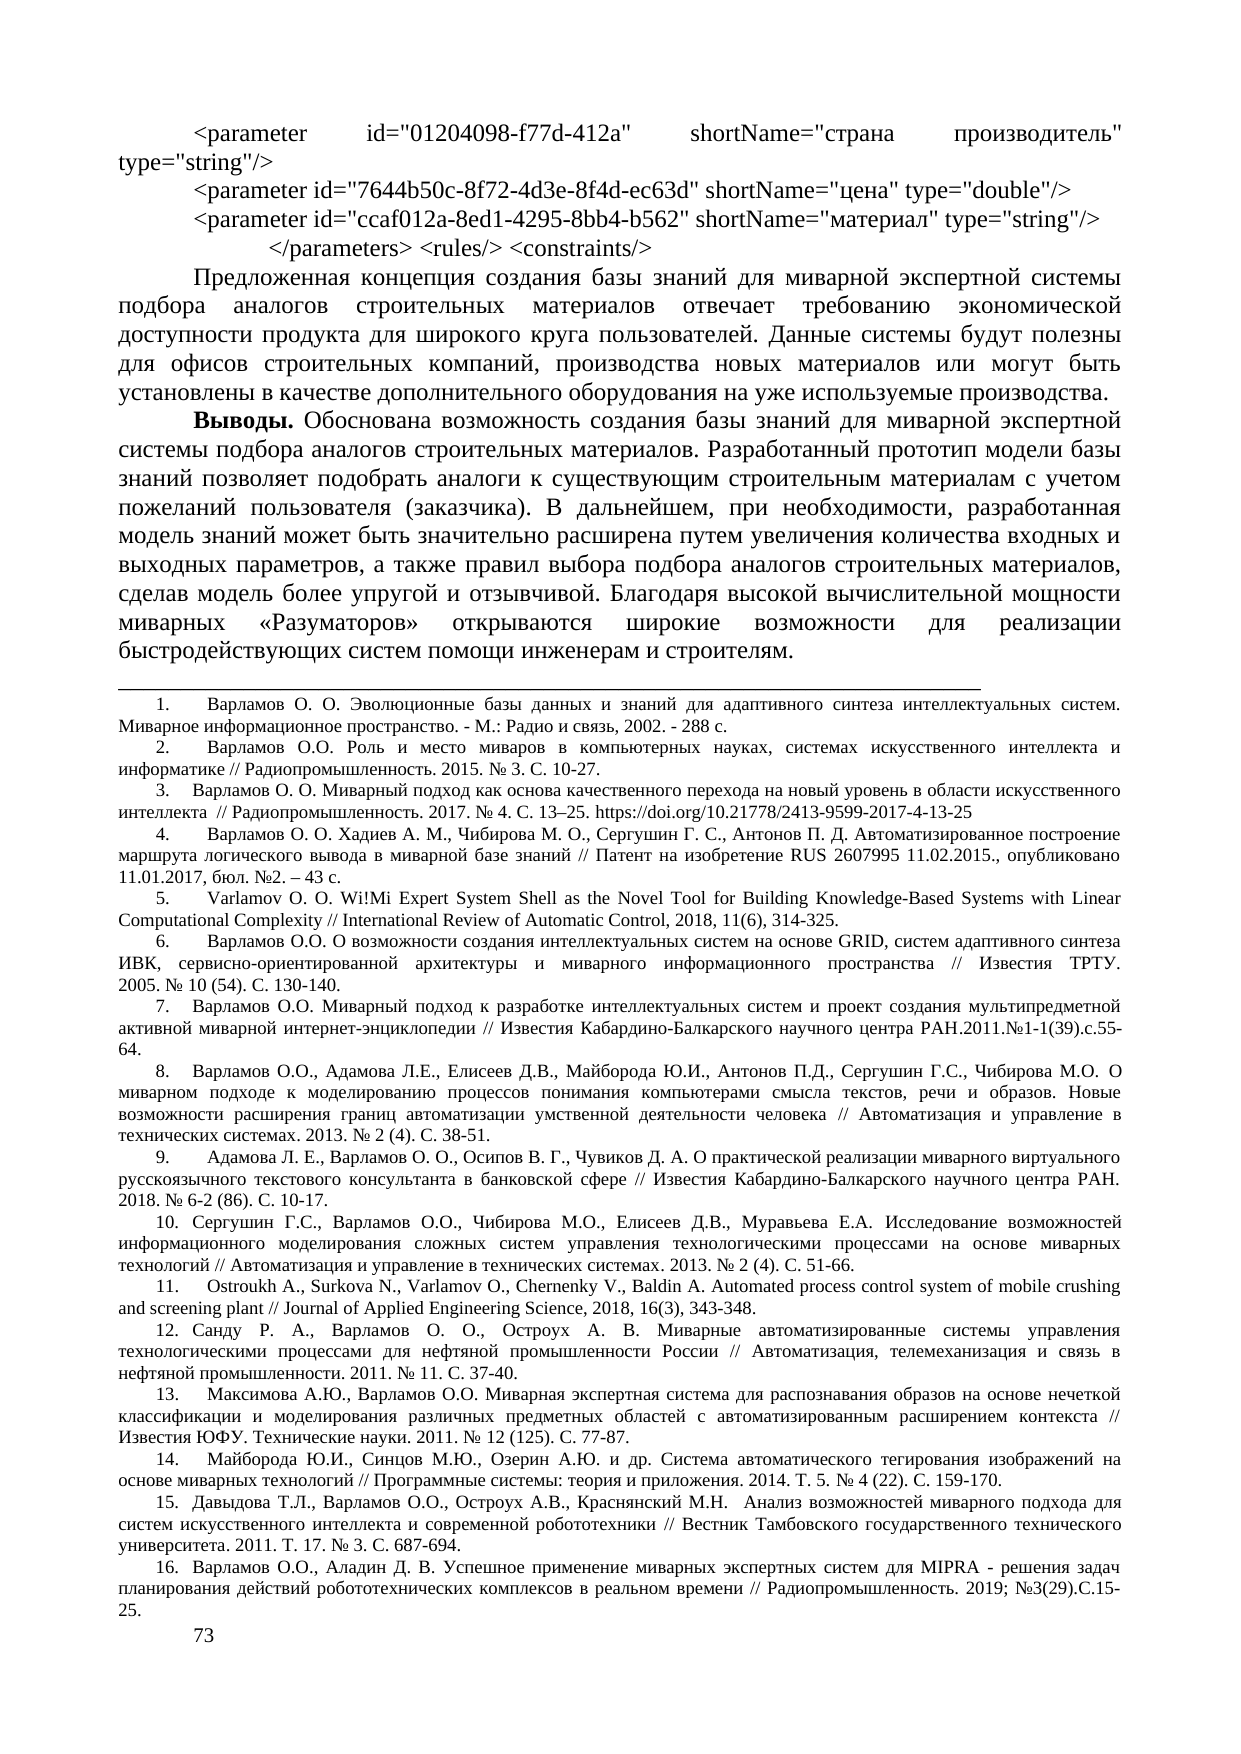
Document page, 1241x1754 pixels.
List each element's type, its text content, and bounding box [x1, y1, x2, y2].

text _____________________________________________________________________ [118, 664, 1122, 693]
list Варламов О.О., Аладин Д. В. Успешное применение миварных экспертных систем для MIPRA - решения задач планирования действий робототехнических комплексов в реальном времени // Радиопромышленность. 2019; №3(29).С.15-25. [118, 1556, 1122, 1620]
list Майборода Ю.И., Синцов М.Ю., Озерин А.Ю. и др. Система автоматического тегирования изображений на основе миварных технологий // Программные системы: теория и приложения. 2014. Т. 5. № 4 (22). С. 159-170. [118, 1448, 1122, 1491]
text <parameter id="01204098-f77d-412a" shortName="страна производитель" type="string"/> [118, 118, 1122, 176]
list Сергушин Г.С., Варламов О.О., Чибирова М.О., Елисеев Д.В., Муравьева Е.А. Исследование возможностей информационного моделирования сложных систем управления технологическими процессами на основе миварных технологий // Автоматизация и управление в технических системах. 2013. № 2 (4). С. 51-66. [118, 1211, 1122, 1275]
text Предложенная концепция создания базы знаний для миварной экспертной системы подбора аналогов строительных материалов отвечает требованию экономической доступности продукта для широкого круга пользователей. Данные системы будут полезны для офисов строительных компаний, производства новых материалов или могут быть установлены в качестве дополнительного оборудования на уже используемые производства. [118, 262, 1122, 406]
list Адамова Л. Е., Варламов О. О., Осипов В. Г., Чувиков Д. А. О практической реализации миварного виртуального русскоязычного текстового консультанта в банковской сфере // Известия Кабардино-Балкарского научного центра РАН. 2018. № 6-2 (86). С. 10-17. [118, 1146, 1122, 1211]
list Varlamov O. O. Wi!Mi Expert System Shell as the Novel Tool for Building Knowledge-Based Systems with Linear Computational Complexity // International Review of Automatic Control, 2018, 11(6), 314-325. [118, 887, 1122, 930]
text </parameters> <rules/> <constraints/> [193, 233, 1122, 262]
list Варламов О. О. Хадиев А. М., Чибирова М. О., Сергушин Г. С., Антонов П. Д. Автоматизированное построение маршрута логического вывода в миварной базе знаний // Патент на изобретение RUS 2607995 11.02.2015., опубликовано 11.01.2017, бюл. №2. – 43 с. [118, 822, 1122, 887]
list Варламов О. О. Миварный подход как основа качественного перехода на новый уровень в области искусственного интеллекта // Радиопромышленность. 2017. № 4. С. 13–25. https://doi.org/10.21778/2413-9599-2017-4-13-25 [118, 779, 1122, 822]
list Давыдова Т.Л., Варламов О.О., Остроух А.В., Краснянский М.Н. Анализ возможностей миварного подхода для систем искусственного интеллекта и современной робототехники // Вестник Тамбовского государственного технического университета. 2011. Т. 17. № 3. С. 687-694. [118, 1491, 1122, 1556]
text <parameter id="7644b50c-8f72-4d3e-8f4d-ec63d" shortName="цена" type="double"/> [118, 176, 1122, 204]
list Варламов О.О. О возможности создания интеллектуальных систем на основе GRID, систем адаптивного синтеза ИВК, сервисно-ориентированной архитектуры и миварного информационного пространства // Известия ТРТУ. 2005. № 10 (54). С. 130-140. [118, 930, 1122, 995]
list Санду Р. А., Варламов О. О., Остроух А. В. Миварные автоматизированные системы управления технологическими процессами для нефтяной промышленности России // Автоматизация, телемеханизация и связь в нефтяной промышленности. 2011. № 11. С. 37-40. [118, 1318, 1122, 1383]
list Варламов О.О., Адамова Л.Е., Елисеев Д.В., Майборода Ю.И., Антонов П.Д., Сергушин Г.С., Чибирова М.О. О миварном подходе к моделированию процессов понимания компьютерами смысла текстов, речи и образов. Новые возможности расширения границ автоматизации умственной деятельности человека // Автоматизация и управление в технических системах. 2013. № 2 (4). С. 38-51. [118, 1060, 1122, 1146]
list Максимова А.Ю., Варламов О.О. Миварная экспертная система для распознавания образов на основе нечеткой классификации и моделирования различных предметных областей с автоматизированным расширением контекста // Известия ЮФУ. Технические науки. 2011. № 12 (125). С. 77-87. [118, 1383, 1122, 1448]
list Ostroukh A., Surkova N., Varlamov O., Chernenky V., Baldin A. Automated process control system of mobile crushing and screening plant // Journal of Applied Engineering Science, 2018, 16(3), 343-348. [118, 1275, 1122, 1318]
text <parameter id="ccaf012a-8ed1-4295-8bb4-b562" shortName="материал" type="string"/> [118, 204, 1122, 233]
text Выводы. Обоснована возможность создания базы знаний для миварной экспертной системы подбора аналогов строительных материалов. Разработанный прототип модели базы знаний позволяет подобрать аналоги к существующим строительным материалам с учетом пожеланий пользователя (заказчика). В дальнейшем, при необходимости, разработанная модель знаний может быть значительно расширена путем увеличения количества входных и выходных параметров, а также правил выбора подбора аналогов строительных материалов, сделав модель более упругой и отзывчивой. Благодаря высокой вычислительной мощности миварных «Разуматоров» открываются широкие возможности для реализации быстродействующих систем помощи инженерам и строителям. [118, 406, 1122, 664]
list Варламов О.О. Миварный подход к разработке интеллектуальных систем и проект создания мультипредметной активной миварной интернет-энциклопедии // Известия Кабардино-Балкарского научного центра РАН.2011.№1-1(39).с.55-64. [118, 995, 1122, 1060]
list Варламов О.О. Роль и место миваров в компьютерных науках, системах искусственного интеллекта и информатике // Радиопромышленность. 2015. № 3. С. 10-27. [118, 736, 1122, 779]
list Варламов О. О. Эволюционные базы данных и знаний для адаптивного синтеза интеллектуальных систем. Миварное информационное пространство. - М.: Радио и связь, 2002. - 288 c. [118, 693, 1122, 736]
